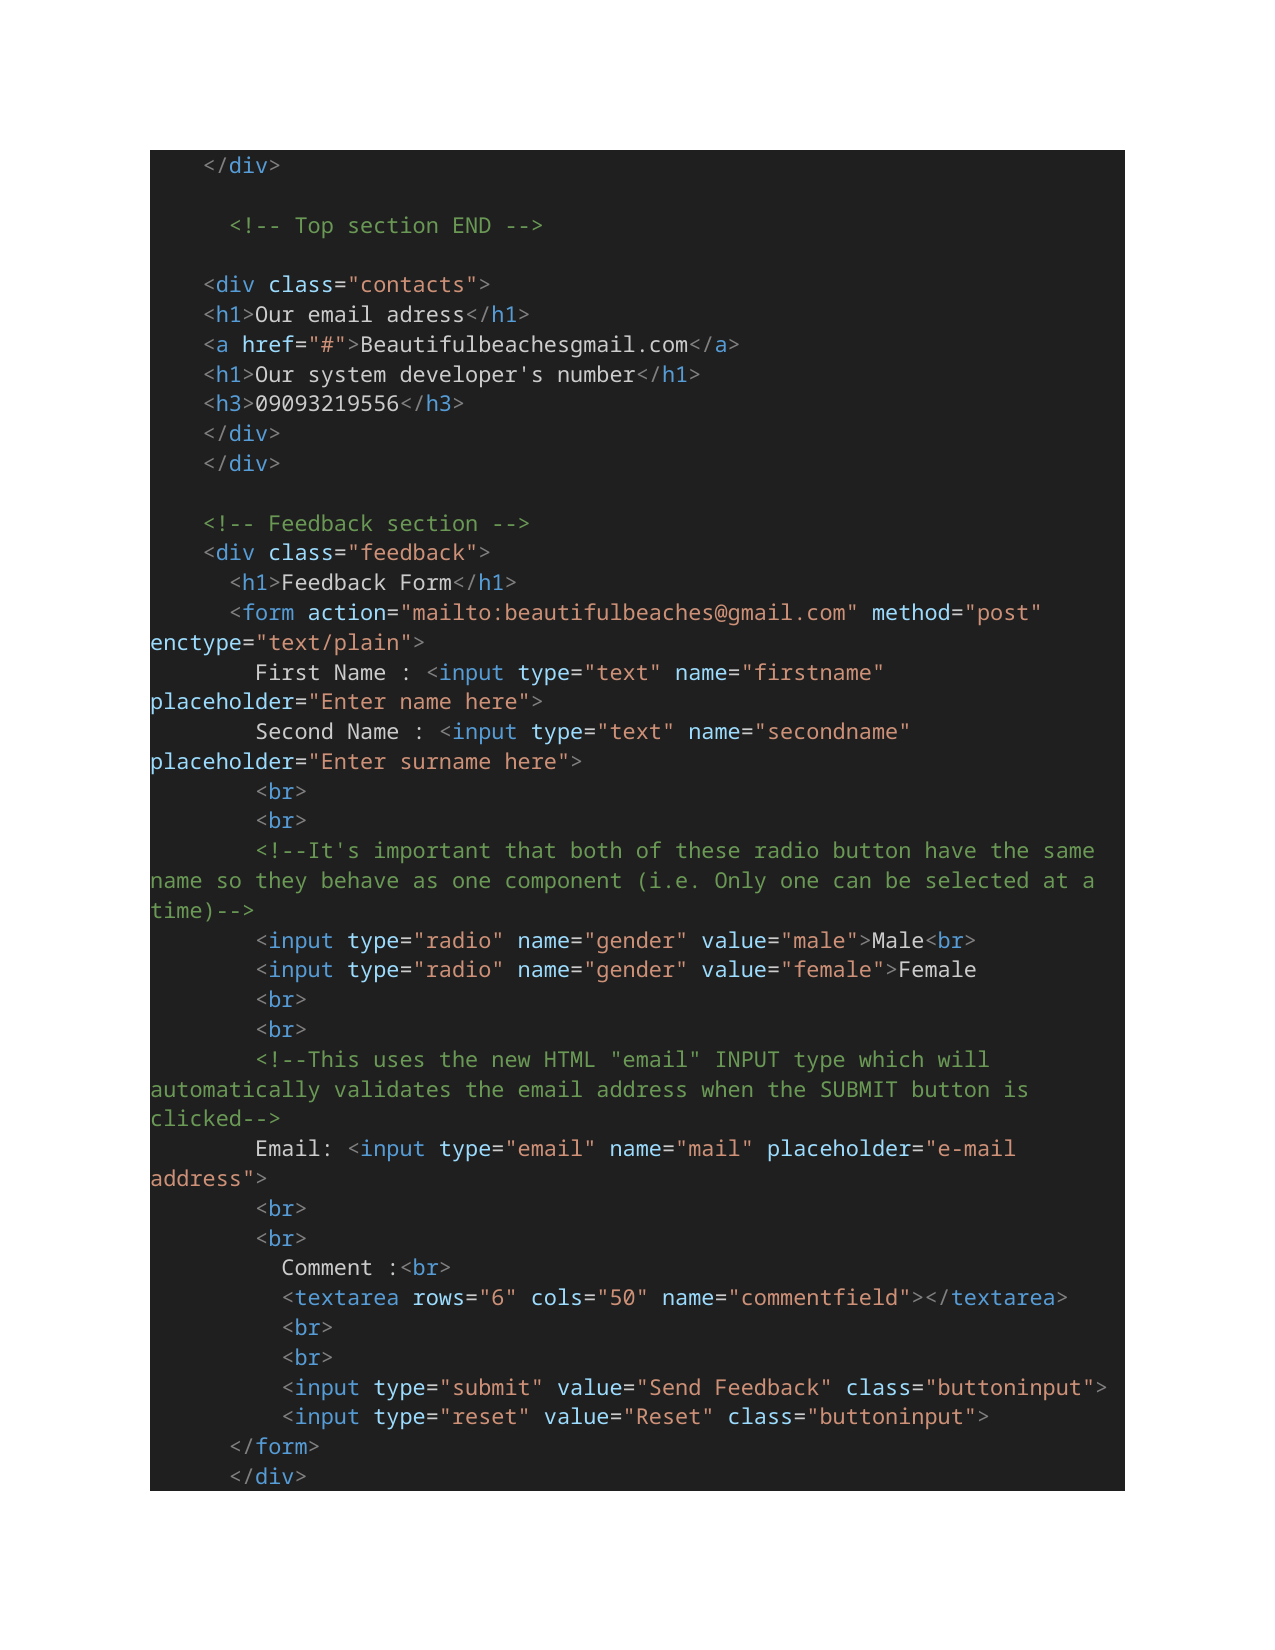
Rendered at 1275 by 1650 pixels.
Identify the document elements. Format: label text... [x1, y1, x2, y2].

text <br> [150, 776, 1125, 805]
text </div> [150, 448, 1125, 478]
text <input type="radio" name="gender" value="male">Male<br> [150, 924, 1125, 954]
text <h1>Our system developer's number</h1> [150, 358, 1125, 388]
text <div class="feedback"> [150, 537, 1125, 567]
text <!-- Top section END --> [150, 209, 1125, 239]
text <!--It's important that both of these radio button have the same name so they behave as one component (i.e. Only one can be selected at a time)--> [150, 835, 1125, 924]
text <br> [150, 1014, 1125, 1044]
text <br> [150, 1222, 1125, 1252]
text <br> [150, 1193, 1125, 1222]
text <h1>Feedback Form</h1> [150, 567, 1125, 597]
text <br> [150, 1312, 1125, 1342]
text Second Name : <input type="text" name="secondname" placeholder="Enter surname here"> [150, 716, 1125, 776]
text First Name : <input type="text" name="firstname" placeholder="Enter name here"> [150, 656, 1125, 716]
text <br> [150, 1342, 1125, 1371]
text </form> [150, 1431, 1125, 1461]
text <!--This uses the new HTML "email" INPUT type which will automatically validates the email address when the SUBMIT button is clicked--> [150, 1044, 1125, 1133]
text Email: <input type="email" name="mail" placeholder="e-mail address"> [150, 1133, 1125, 1193]
text <input type="submit" value="Send Feedback" class="buttoninput"> [150, 1371, 1125, 1401]
text <form action="mailto:beautifulbeaches@gmail.com" method="post" enctype="text/plain"> [150, 597, 1125, 656]
text <h1>Our email adress</h1> [150, 299, 1125, 329]
text </div> [150, 150, 1125, 180]
text <h3>09093219556</h3> [150, 388, 1125, 418]
text <input type="reset" value="Reset" class="buttoninput"> [150, 1401, 1125, 1431]
text <input type="radio" name="gender" value="female">Female [150, 954, 1125, 984]
text <div class="contacts"> [150, 269, 1125, 299]
text Comment :<br> [150, 1252, 1125, 1282]
text <br> [150, 984, 1125, 1014]
text </div> [150, 418, 1125, 448]
text </div> [150, 1461, 1125, 1491]
text <!-- Feedback section --> [150, 507, 1125, 537]
text <br> [150, 805, 1125, 835]
text <textarea rows="6" cols="50" name="commentfield"></textarea> [150, 1282, 1125, 1312]
text <a href="#">Beautifulbeachesgmail.com</a> [150, 329, 1125, 358]
